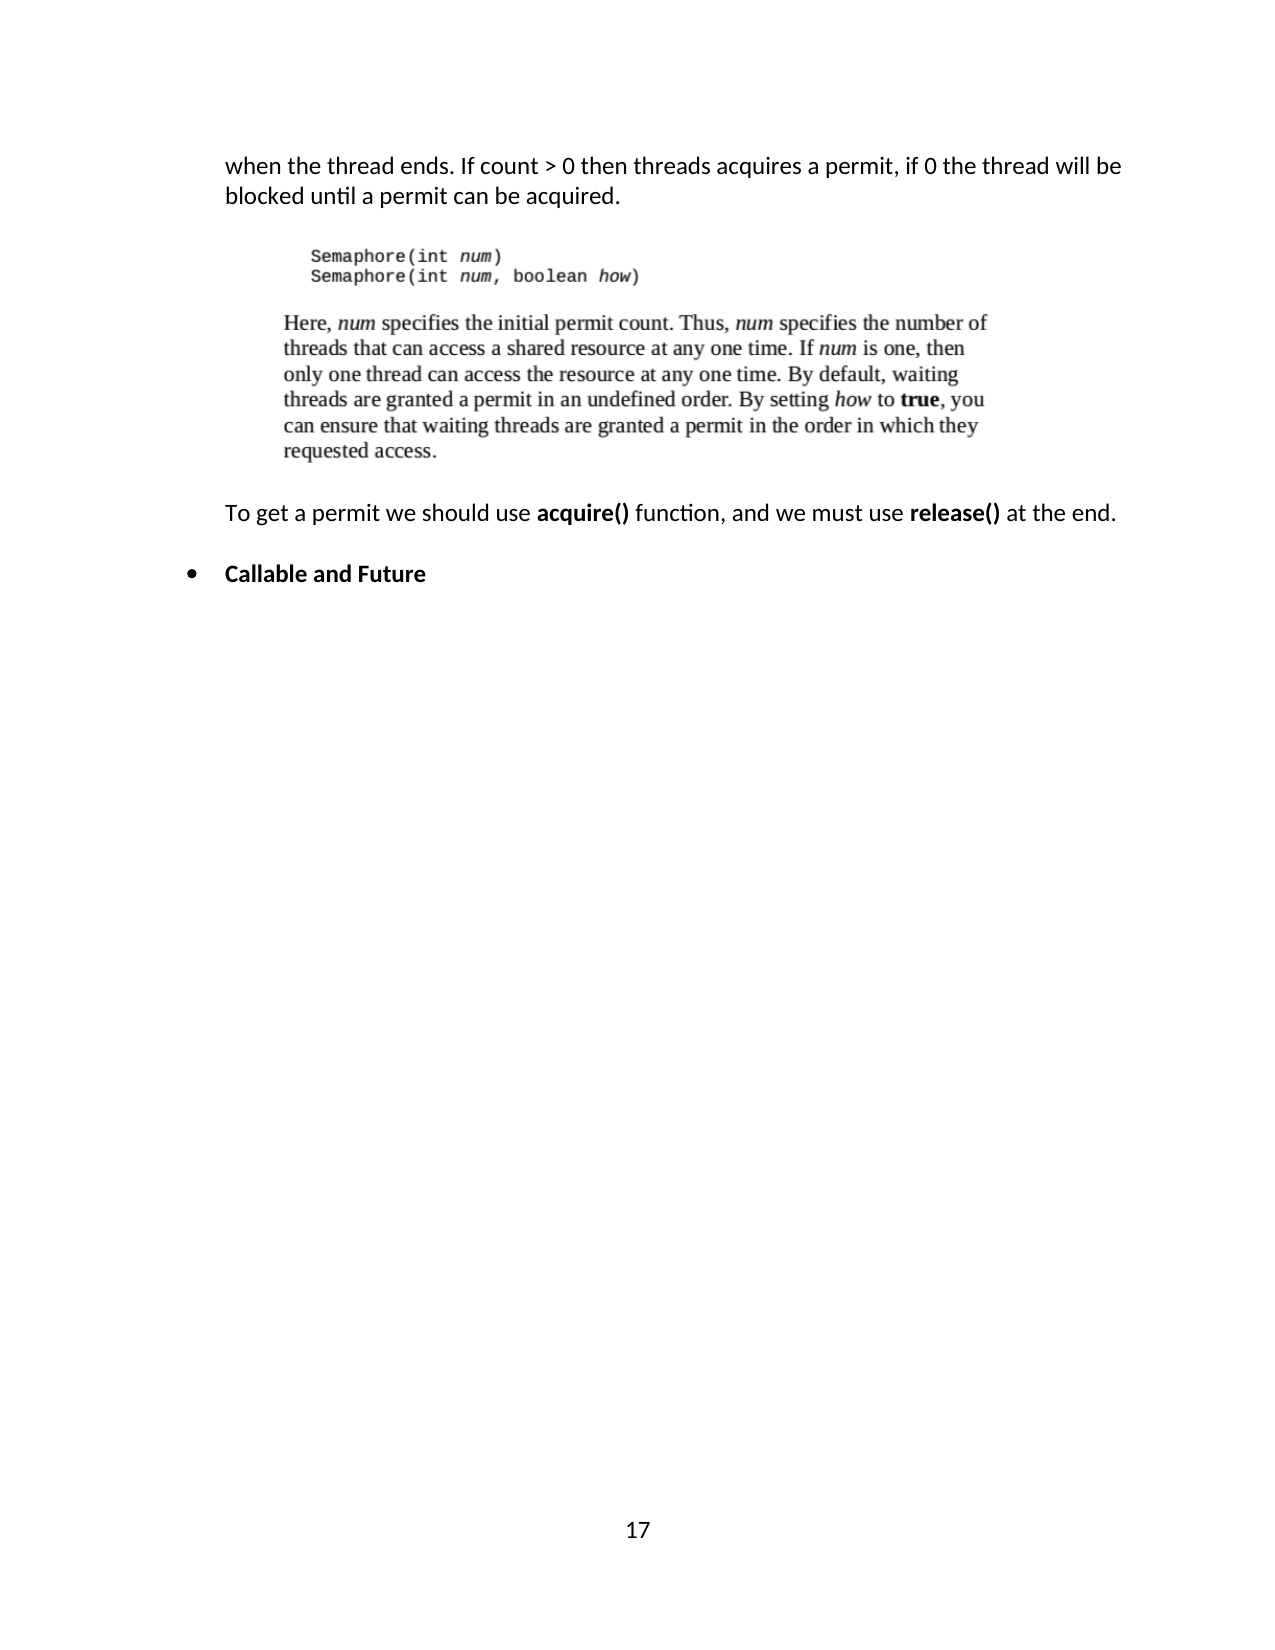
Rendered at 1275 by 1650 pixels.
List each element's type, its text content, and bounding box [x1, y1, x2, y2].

text To get a permit we should use acquire() function, and we must use release() at the end. [150, 497, 1125, 528]
picture [262, 241, 1025, 467]
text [225, 150, 1125, 211]
list Callable and Future [187, 558, 1125, 589]
